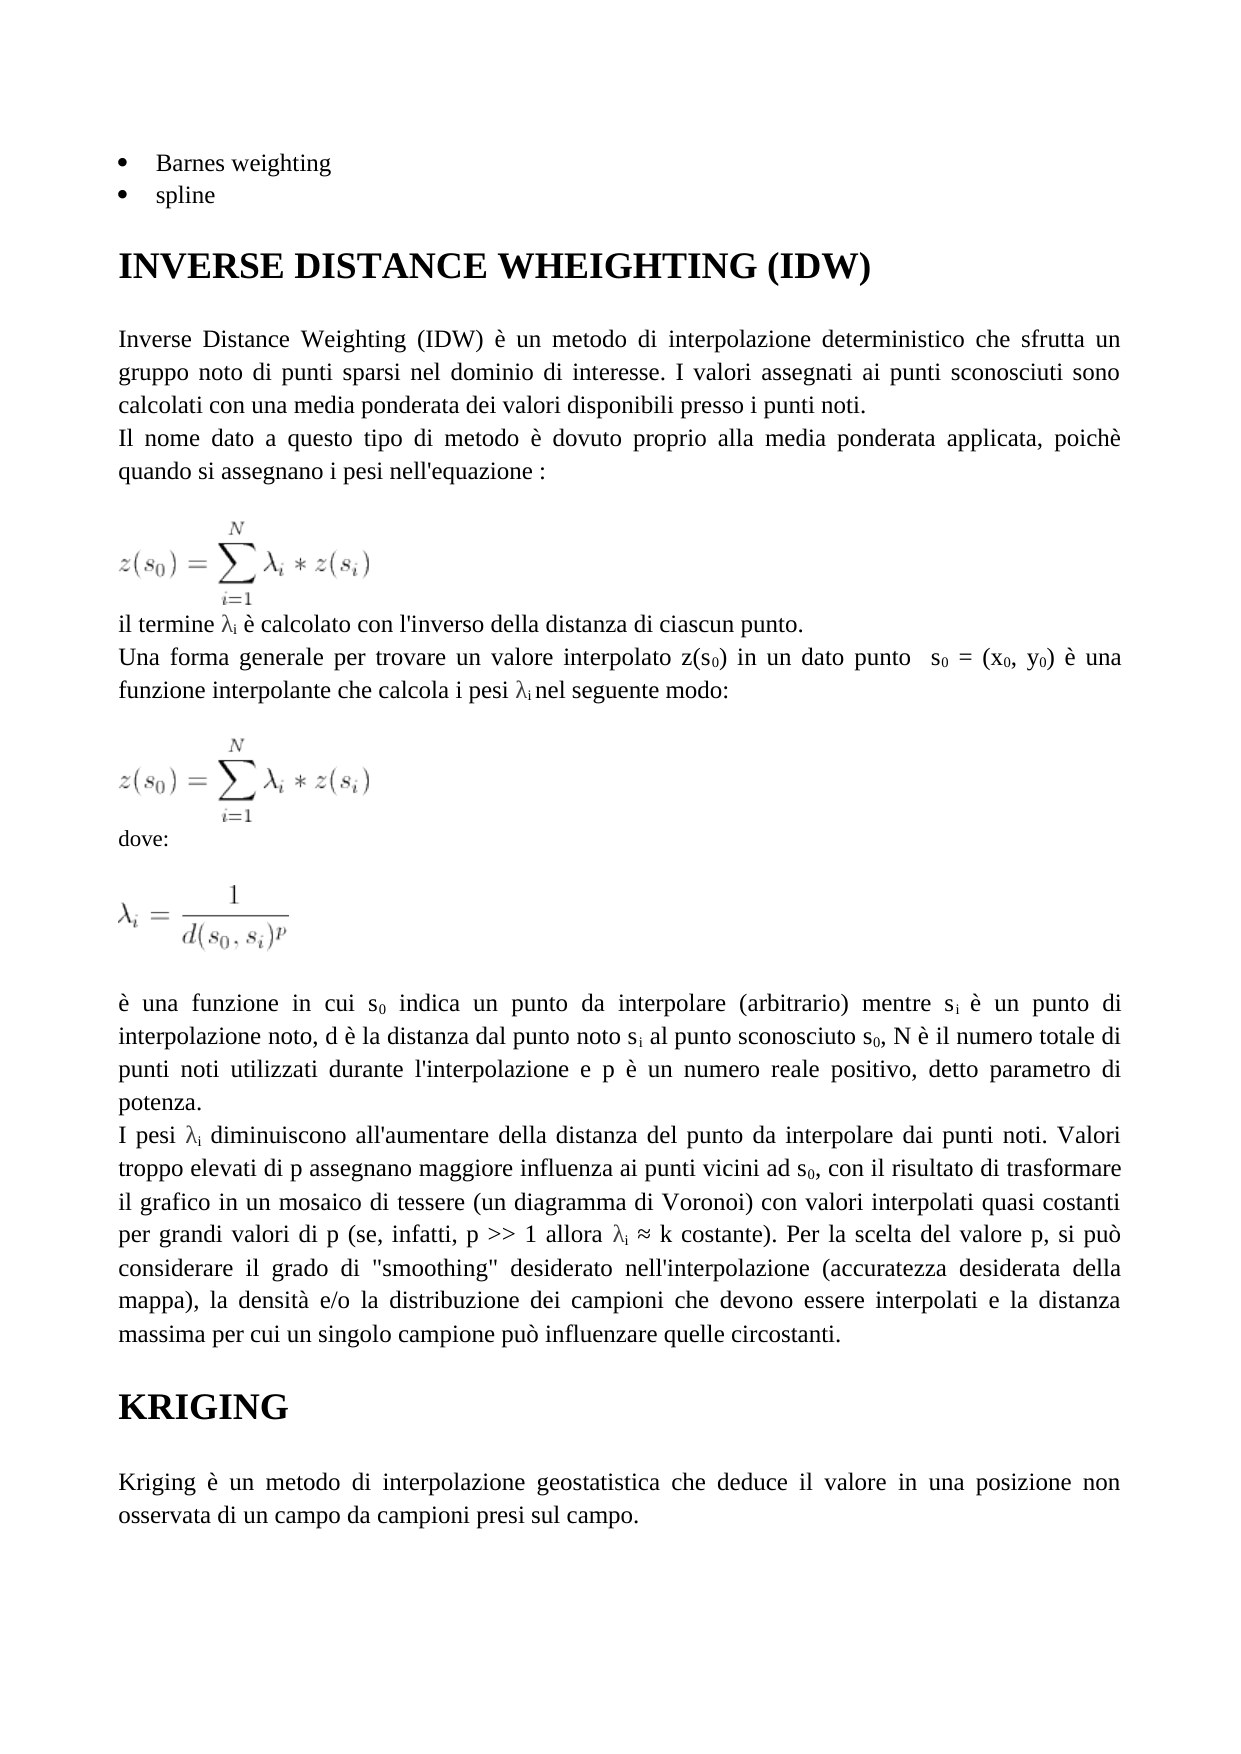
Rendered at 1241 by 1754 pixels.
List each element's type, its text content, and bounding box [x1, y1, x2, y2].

text Una forma generale per trovare un valore interpolato z(s0) in un dato punto s0 = (x0, y0) è una funzione interpolante che calcola i pesi λi nel seguente modo: [118, 642, 1122, 704]
picture [118, 738, 369, 822]
text Il nome dato a questo tipo di metodo è dovuto proprio alla media ponderata applicata, poichè quando si assegnano i pesi nell'equazione : [118, 423, 1122, 484]
text il termine λi è calcolato con l'inverso della distanza di ciascun punto. [233, 609, 1122, 638]
list Kriging è un metodo di interpolazione geostatistica che deduce il valore in una posizione non osservata di un campo da campioni presi sul campo. [118, 1467, 1122, 1529]
text KRIGING [118, 1385, 1122, 1428]
text Inverse Distance Weighting (IDW) è un metodo di interpolazione deterministico che sfrutta un gruppo noto di punti sparsi nel dominio di interesse. I valori assegnati ai punti sconosciuti sono calcolati con una media ponderata dei valori disponibili presso i punti noti. [118, 324, 1122, 418]
picture [118, 885, 289, 952]
list Barnes weighting [118, 148, 1122, 176]
text dove: [118, 825, 1122, 852]
text INVERSE DISTANCE WHEIGHTING (IDW) [118, 244, 1122, 287]
list spline [118, 181, 1122, 209]
text I pesi λi diminuiscono all'aumentare della distanza del punto da interpolare dai punti noti. Valori troppo elevati di p assegnano maggiore influenza ai punti vicini ad s0, con il risultato di trasformare il grafico in un mosaico di tessere (un diagramma di Voronoi) con valori interpolati quasi costanti per grandi valori di p (se, infatti, p >> 1 allora λi ≈ k costante). Per la scelta del valore p, si può considerare il grado di "smoothing" desiderato nell'interpolazione (accuratezza desiderata della mappa), la densità e/o la distribuzione dei campioni che devono essere interpolati e la distanza massima per cui un singolo campione può influenzare quelle circostanti. [118, 1121, 1122, 1347]
picture [118, 521, 369, 605]
text è una funzione in cui s0 indica un punto da interpolare (arbitrario) mentre si è un punto di interpolazione noto, d è la distanza dal punto noto si al punto sconosciuto s0, N è il numero totale di punti noti utilizzati durante l'interpolazione e p è un numero reale positivo, detto parametro di potenza. [118, 988, 1122, 1116]
